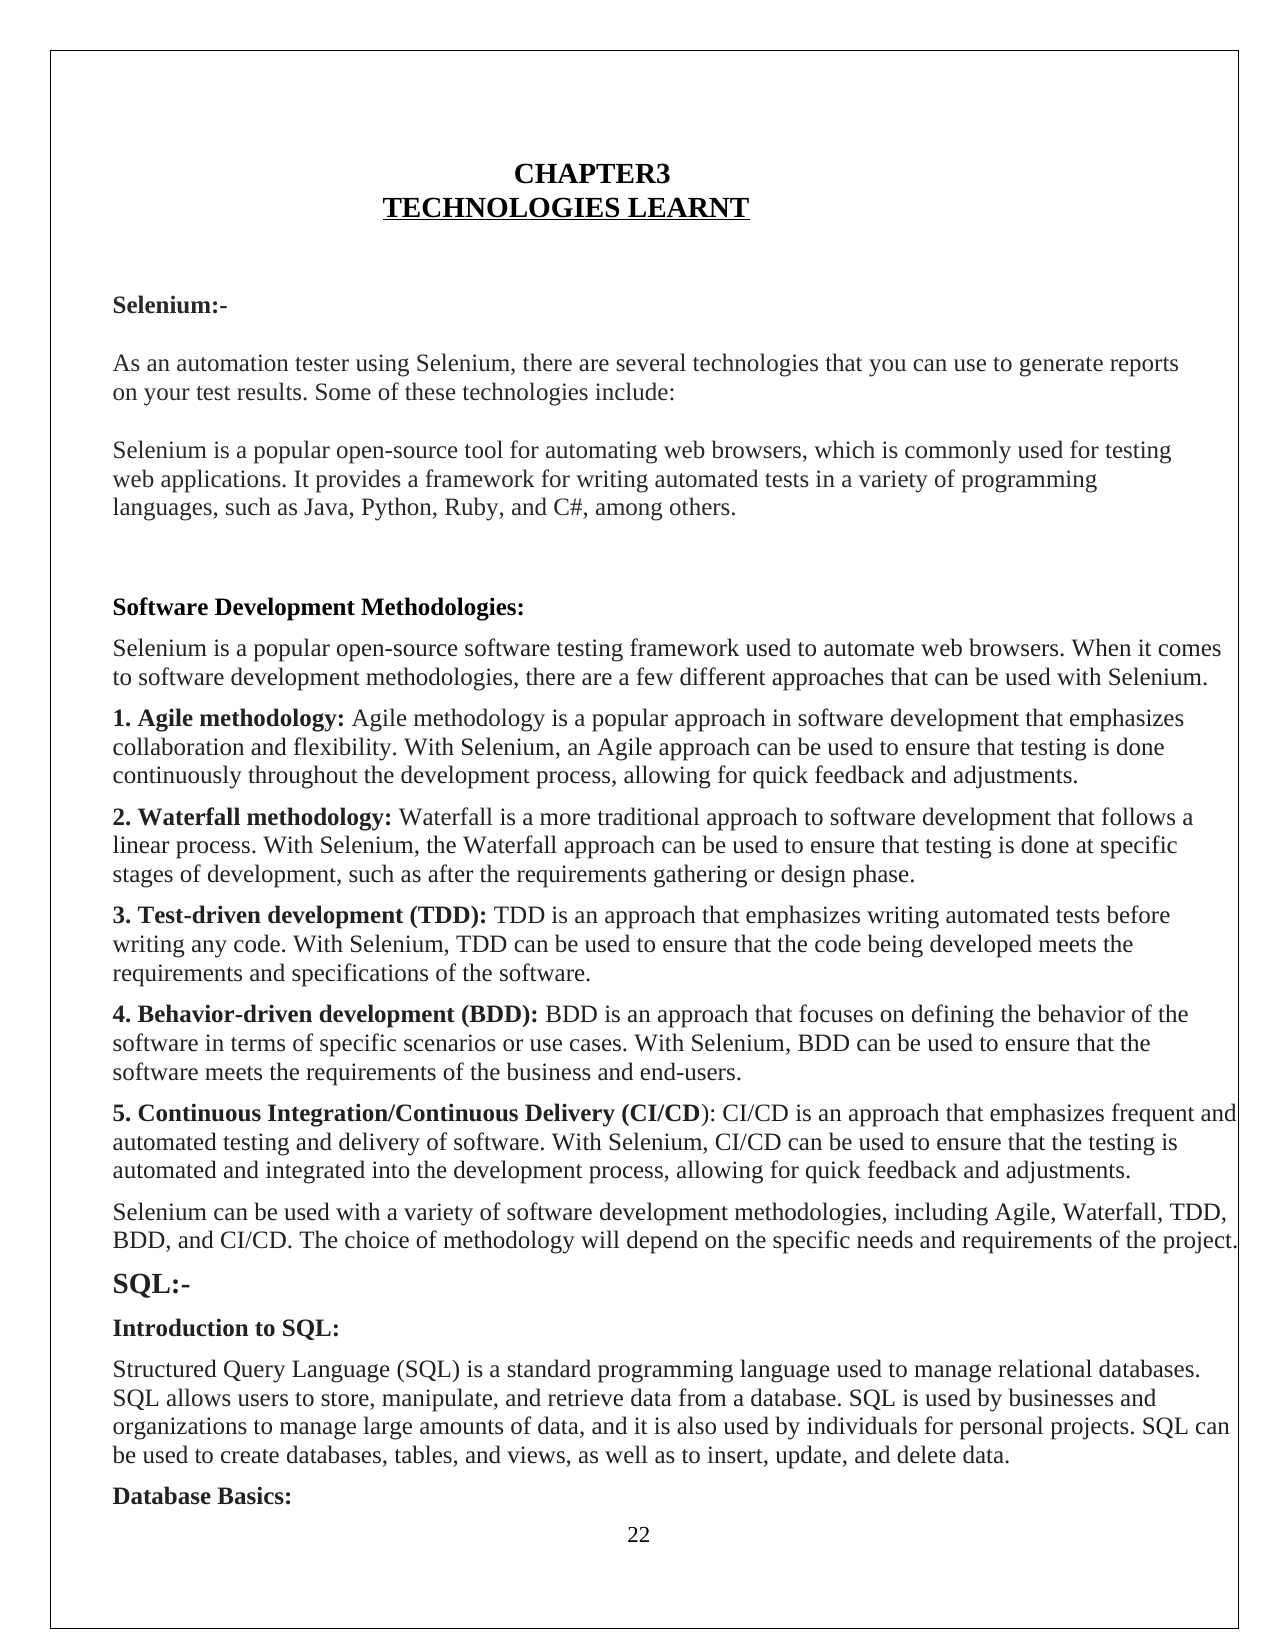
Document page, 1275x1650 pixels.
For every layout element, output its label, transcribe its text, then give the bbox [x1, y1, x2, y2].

text Selenium:- [112, 290, 1189, 319]
text Selenium is a popular open-source software testing framework used to automate web browsers. When it comes to software development methodologies, there are a few different approaches that can be used with Selenium. [112, 633, 1238, 690]
text Selenium can be used with a variety of software development methodologies, including Agile, Waterfall, TDD, BDD, and CI/CD. The choice of methodology will depend on the specific needs and requirements of the project. [112, 1197, 1238, 1254]
text SQL:- [112, 1267, 1238, 1300]
text TECHNOLOGIES LEARNT [112, 190, 1238, 223]
text As an automation tester using Selenium, there are several technologies that you can use to generate reports on your test results. Some of these technologies include: [112, 348, 1189, 406]
text 1. Agile methodology: Agile methodology is a popular approach in software development that emphasizes collaboration and flexibility. With Selenium, an Agile approach can be used to ensure that testing is done continuously throughout the development process, allowing for quick feedback and adjustments. [112, 703, 1238, 789]
text Introduction to SQL: [112, 1313, 1238, 1341]
text Structured Query Language (SQL) is a standard programming language used to manage relational databases. SQL allows users to store, manipulate, and retrieve data from a database. SQL is used by businesses and organizations to manage large amounts of data, and it is also used by individuals for personal projects. SQL can be used to create databases, tables, and views, as well as to insert, update, and delete data. [112, 1354, 1238, 1469]
text 3. Test-driven development (TDD): TDD is an approach that emphasizes writing automated tests before writing any code. With Selenium, TDD can be used to ensure that the code being developed meets the requirements and specifications of the software. [112, 900, 1238, 987]
text Selenium is a popular open-source tool for automating web browsers, which is commonly used for testing web applications. It provides a framework for writing automated tests in a variety of programming languages, such as Java, Python, Ruby, and C#, among others. [112, 435, 1189, 521]
text CHAPTER3 [112, 156, 1238, 190]
text Database Basics: [112, 1481, 1238, 1510]
text 2. Waterfall methodology: Waterfall is a more traditional approach to software development that follows a linear process. With Selenium, the Waterfall approach can be used to ensure that testing is done at specific stages of development, such as after the requirements gathering or design phase. [112, 802, 1238, 888]
text 5. Continuous Integration/Continuous Delivery (CI/CD): CI/CD is an approach that emphasizes frequent and automated testing and delivery of software. With Selenium, CI/CD can be used to ensure that the testing is automated and integrated into the development process, allowing for quick feedback and adjustments. [112, 1098, 1238, 1184]
text Software Development Methodologies: [112, 592, 1238, 620]
text 4. Behavior-driven development (BDD): BDD is an approach that focuses on defining the behavior of the software in terms of specific scenarios or use cases. With Selenium, BDD can be used to ensure that the software meets the requirements of the business and end-users. [112, 999, 1238, 1085]
